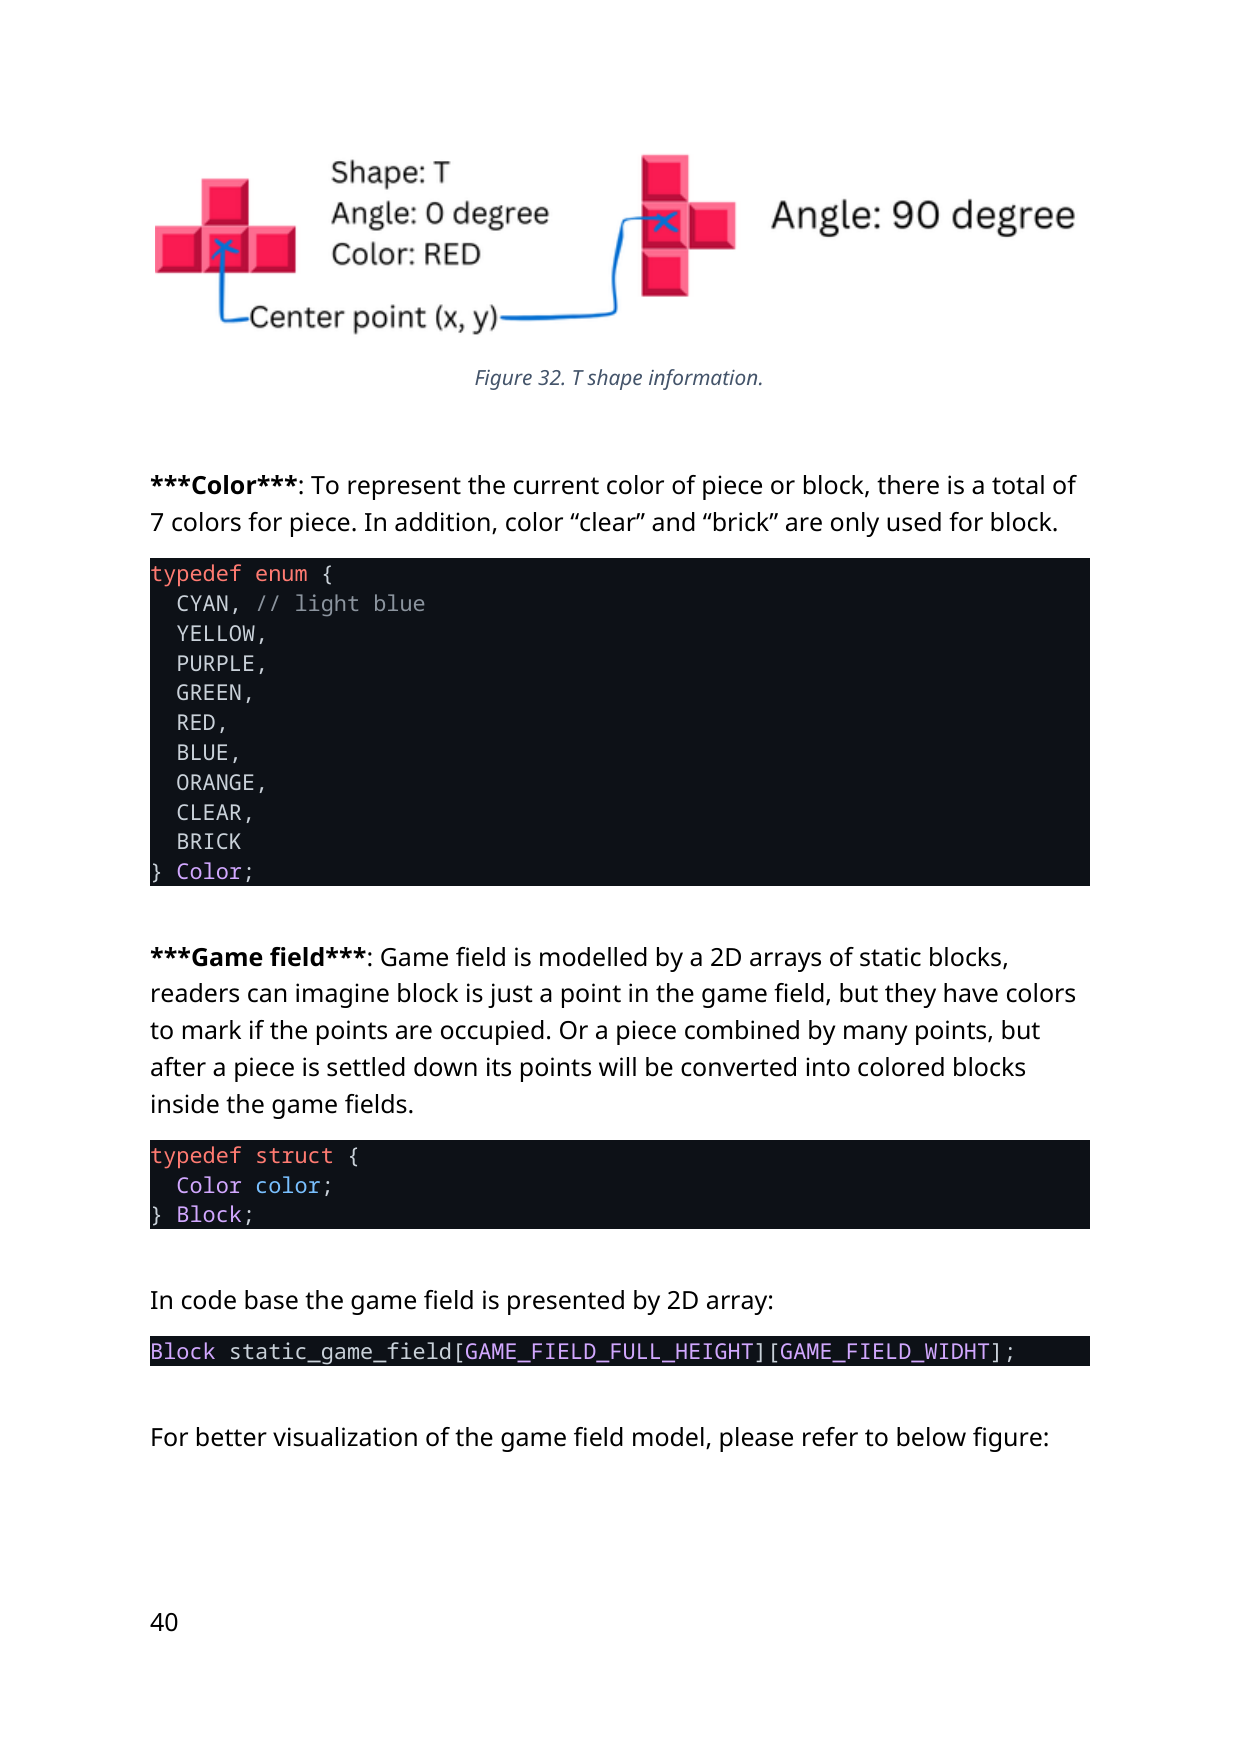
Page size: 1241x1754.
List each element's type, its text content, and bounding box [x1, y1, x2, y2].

text CYAN, // light blue [150, 588, 1090, 618]
text PURPLE, [150, 648, 1090, 677]
text ORANGE, [150, 767, 1090, 797]
text ***Color***: To represent the current color of piece or block, there is a total of 7 colors for piece. In addition, color “clear” and “brick” are only used for block. [150, 468, 1090, 539]
text Block static_game_field[GAME_FIELD_FULL_HEIGHT][GAME_FIELD_WIDHT]; [150, 1336, 1090, 1366]
text For better visualization of the game field model, please refer to below figure: [150, 1419, 1090, 1453]
text Figure 32. T shape information. [150, 363, 1090, 392]
text Color color; [150, 1170, 1090, 1199]
text typedef enum { [150, 558, 1090, 588]
text YELLOW, [150, 618, 1090, 648]
text GREEN, [150, 677, 1090, 707]
text BLUE, [150, 737, 1090, 767]
text } Color; [150, 856, 1090, 886]
text } Block; [150, 1199, 1090, 1229]
text typedef struct { [150, 1140, 1090, 1170]
text RED, [150, 707, 1090, 737]
text ***Game field***: Game field is modelled by a 2D arrays of static blocks, readers can imagine block is just a point in the game field, but they have colors to mark if the points are occupied. Or a piece combined by many points, but after a piece is settled down its points will be converted into colored blocks inside the game fields. [150, 939, 1090, 1121]
text BRICK [150, 826, 1090, 856]
picture [155, 150, 1085, 344]
text In code base the game field is presented by 2D array: [150, 1283, 1090, 1317]
text CLEAR, [150, 797, 1090, 826]
